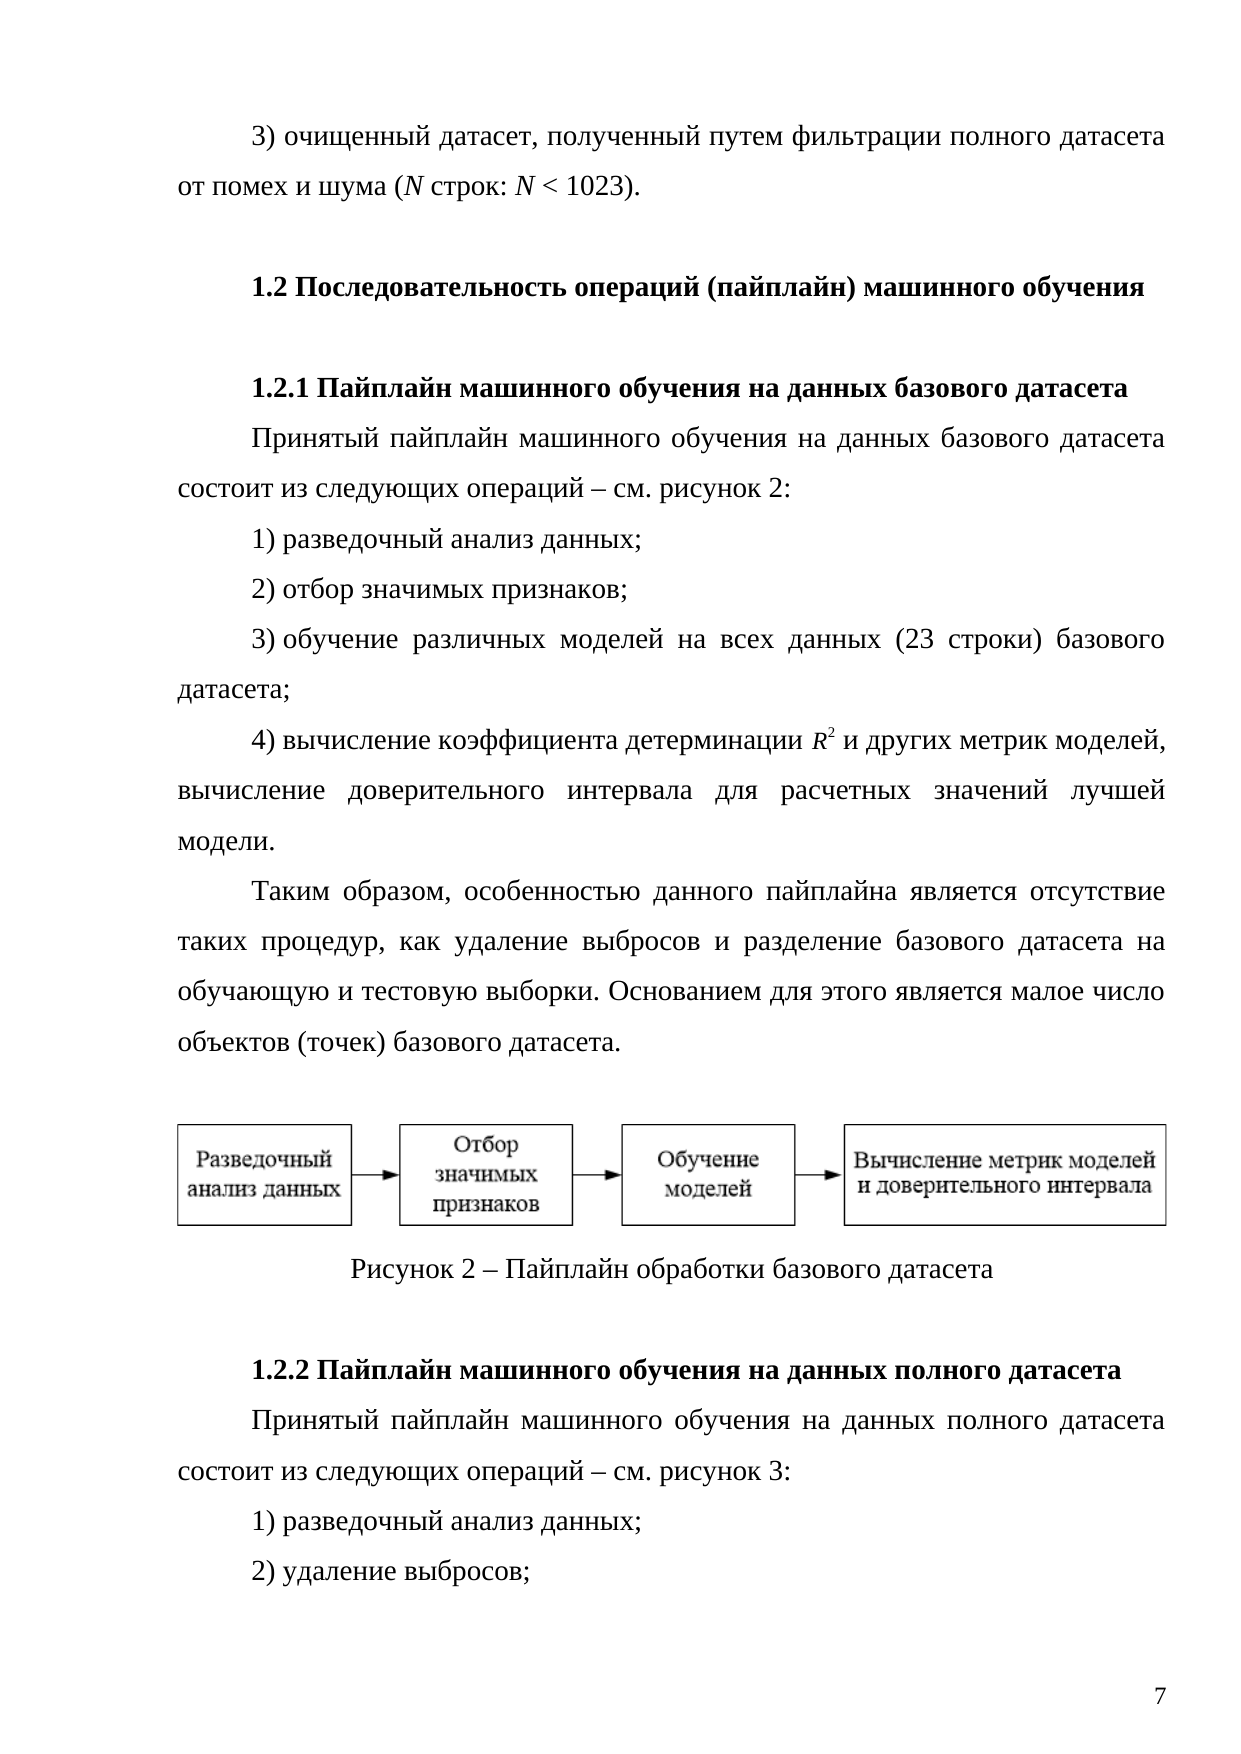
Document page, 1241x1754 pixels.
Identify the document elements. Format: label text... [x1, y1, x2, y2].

text 3) обучение различных моделей на всех данных (23 строки) базового датасета; [177, 621, 1166, 705]
text Рисунок 2 – Пайплайн обработки базового датасета [177, 1251, 1166, 1285]
text Принятый пайплайн машинного обучения на данных базового датасета состоит из следующих операций – см. рисунок 2: [177, 420, 1166, 504]
text Таким образом, особенностью данного пайплайна является отсутствие таких процедур, как удаление выбросов и разделение базового датасета на обучающую и тестовую выборки. Основанием для этого является малое число объектов (точек) базового датасета. [177, 873, 1166, 1057]
text 1.2 Последовательность операций (пайплайн) машинного обучения [177, 269, 1166, 303]
text 2) отбор значимых признаков; [177, 571, 1166, 604]
text 1) разведочный анализ данных; [177, 1503, 1166, 1537]
text 3) очищенный датасет, полученный путем фильтрации полного датасета от помех и шума (N строк: N < 1023). [177, 118, 1166, 202]
text 1.2.1 Пайплайн машинного обучения на данных базового датасета [177, 370, 1166, 403]
text 1.2.2 Пайплайн машинного обучения на данных полного датасета [177, 1352, 1166, 1386]
text 1) разведочный анализ данных; [177, 521, 1166, 554]
text 4) вычисление коэффициента детерминации и других метрик моделей, вычисление доверительного интервала для расчетных значений лучшей модели. [177, 722, 1166, 856]
text Принятый пайплайн машинного обучения на данных полного датасета состоит из следующих операций – см. рисунок 3: [177, 1402, 1166, 1486]
picture [177, 1124, 1167, 1226]
text 2) удаление выбросов; [177, 1553, 1166, 1587]
